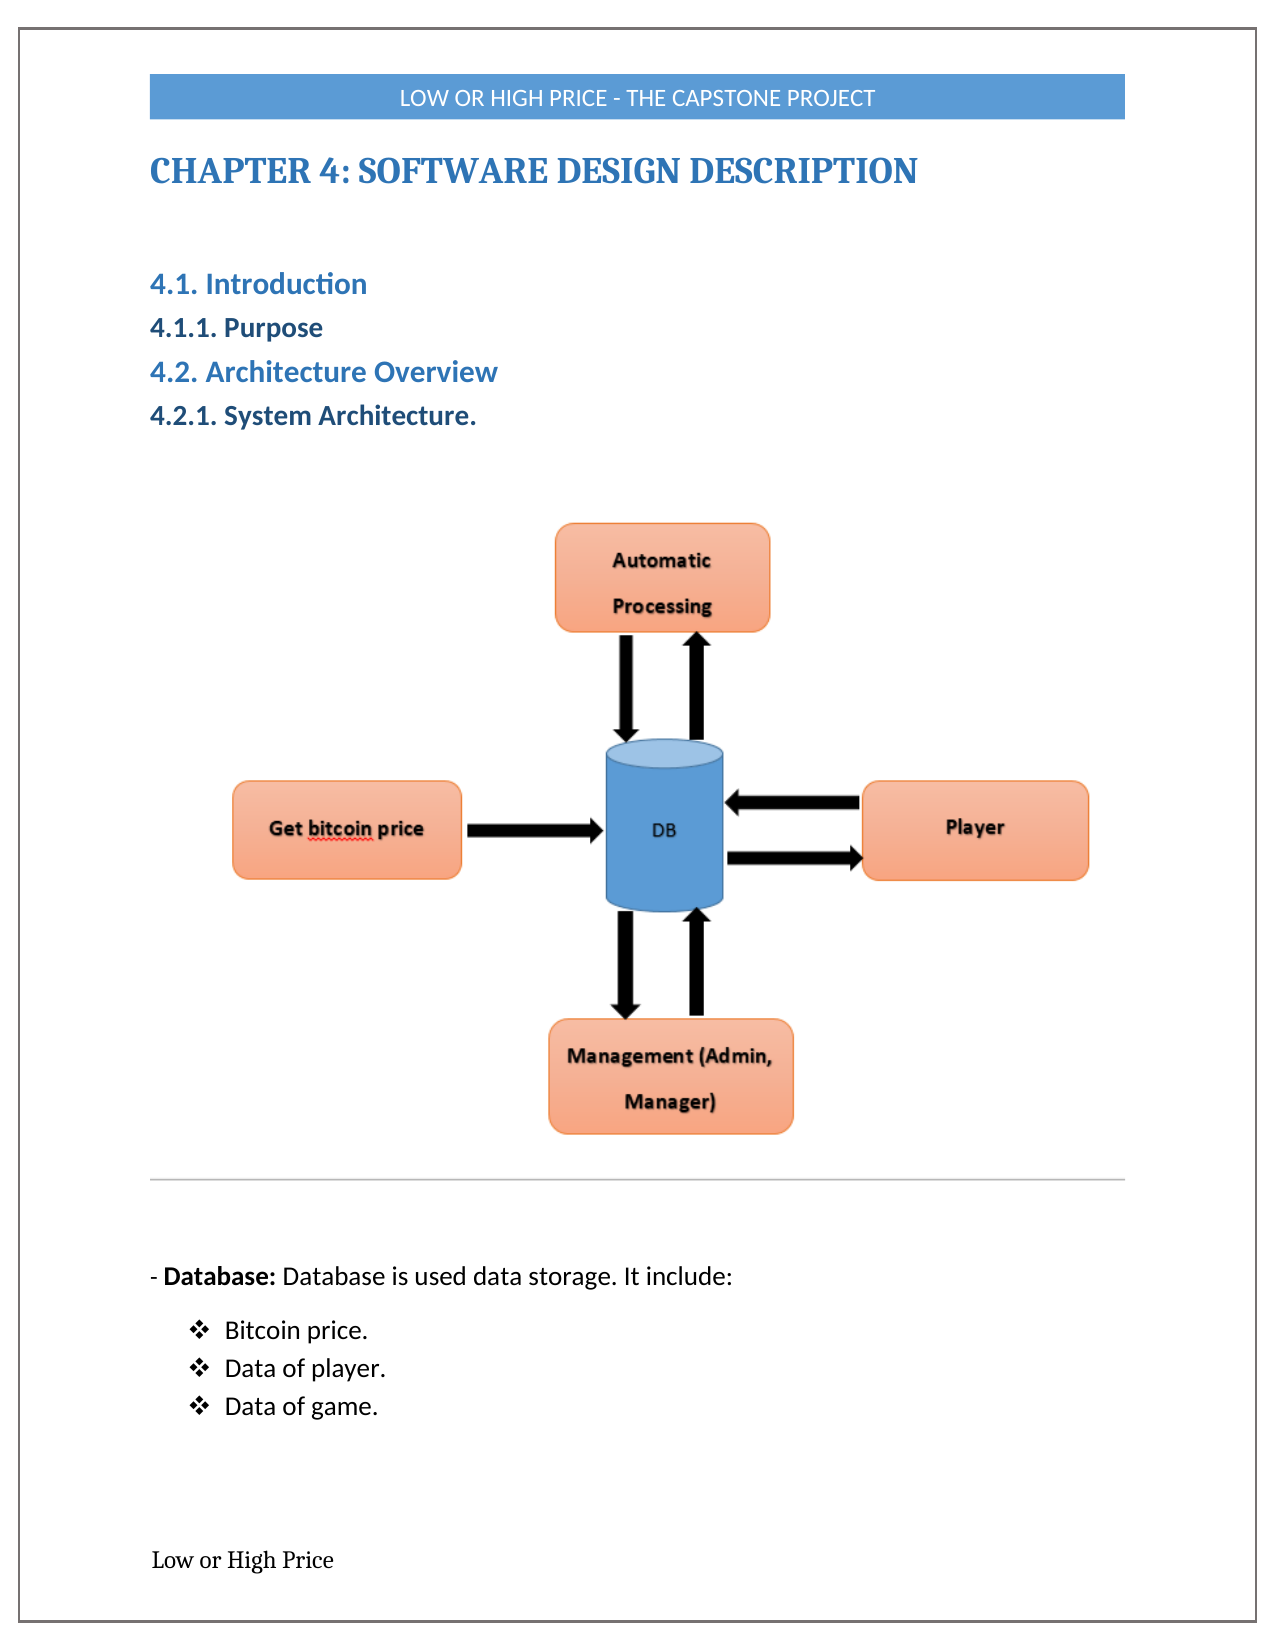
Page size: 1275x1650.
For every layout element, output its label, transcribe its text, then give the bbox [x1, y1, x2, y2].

subtitle 4.2.1. System Architecture. [150, 397, 1125, 433]
text - Database: Database is used data storage. It include: [150, 1259, 1125, 1292]
list Data of player. [187, 1351, 1125, 1384]
subtitle 4.1.1. Purpose [150, 309, 1125, 345]
list Data of game. [187, 1389, 1125, 1422]
subtitle 4.1. Introduction [150, 264, 1125, 302]
subtitle CHAPTER 4: SOFTWARE DESIGN DESCRIPTION [150, 150, 1125, 193]
list Bitcoin price. [187, 1313, 1125, 1347]
subtitle 4.2. Architecture Overview [150, 352, 1125, 390]
picture [150, 485, 1125, 1191]
